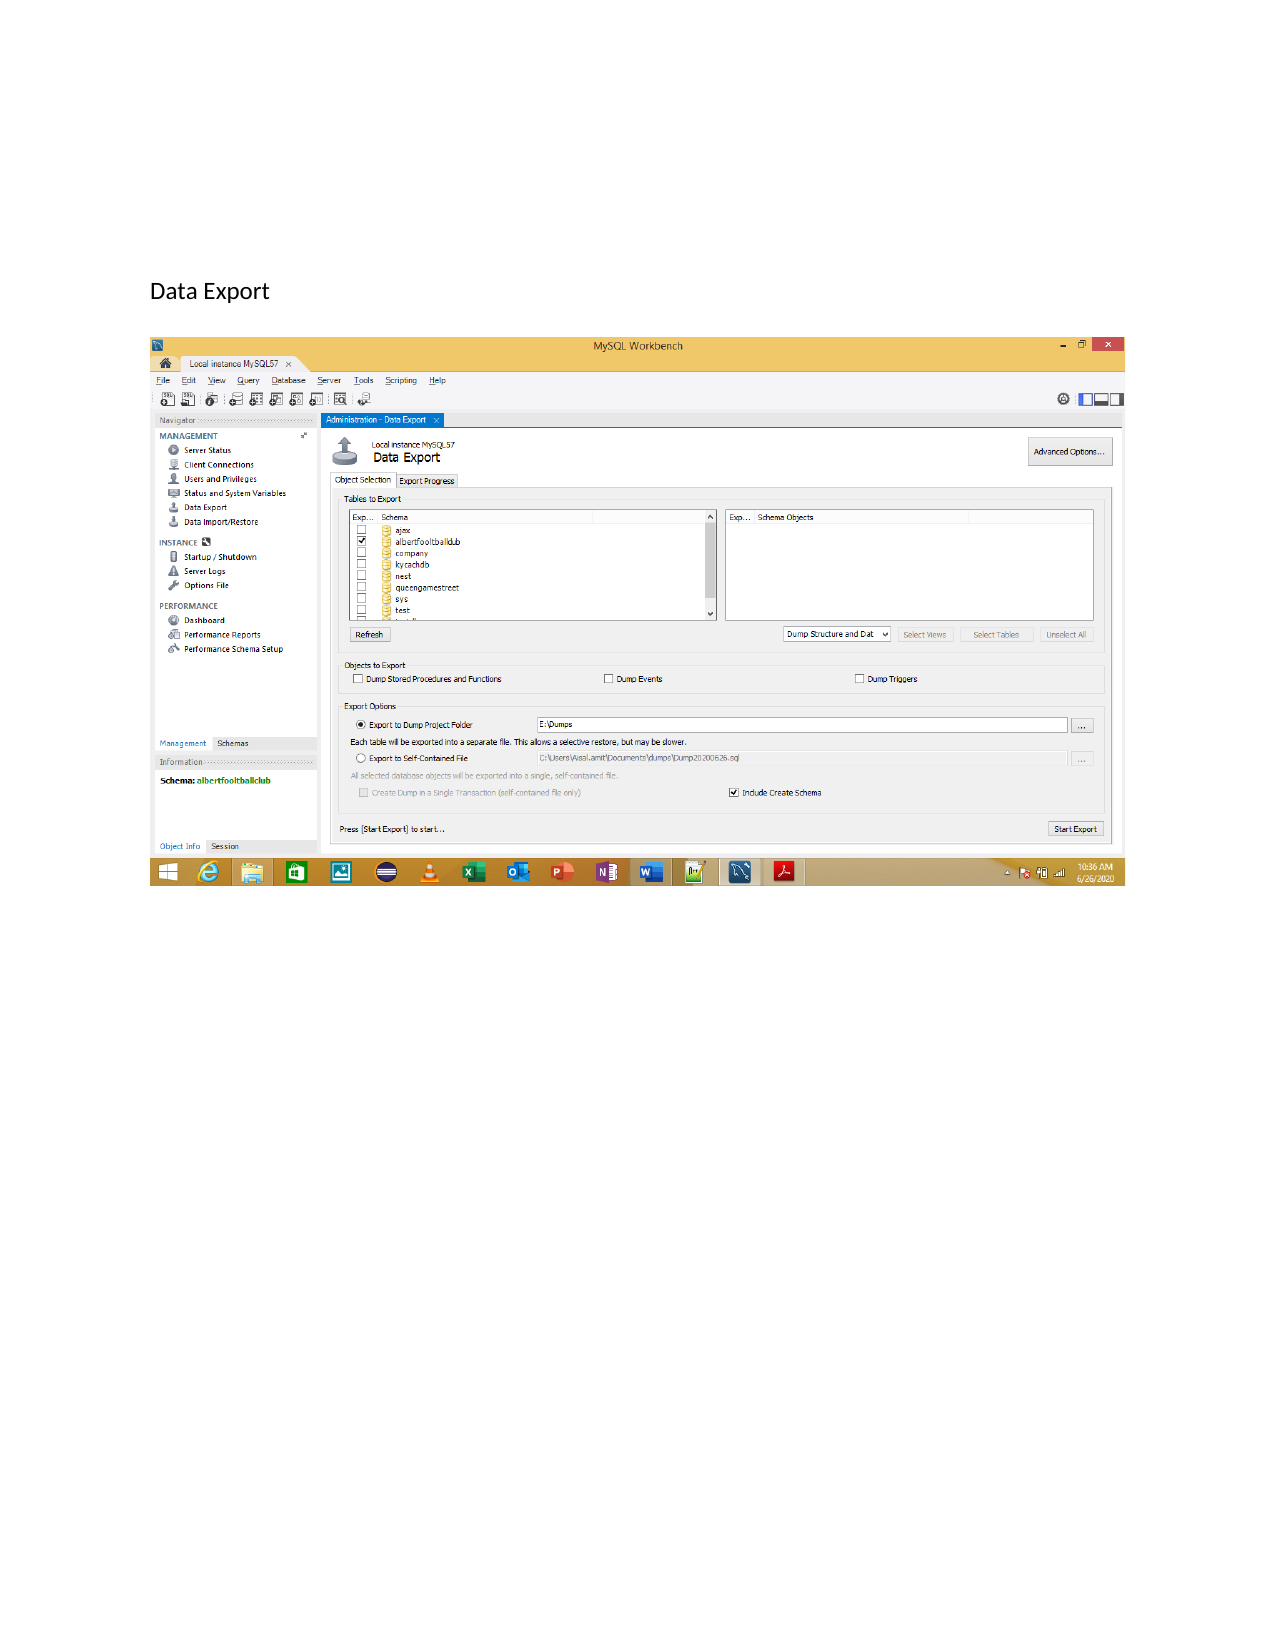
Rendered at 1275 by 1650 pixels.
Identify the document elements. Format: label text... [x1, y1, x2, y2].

text Data Export [150, 275, 1125, 305]
picture [150, 337, 1125, 886]
